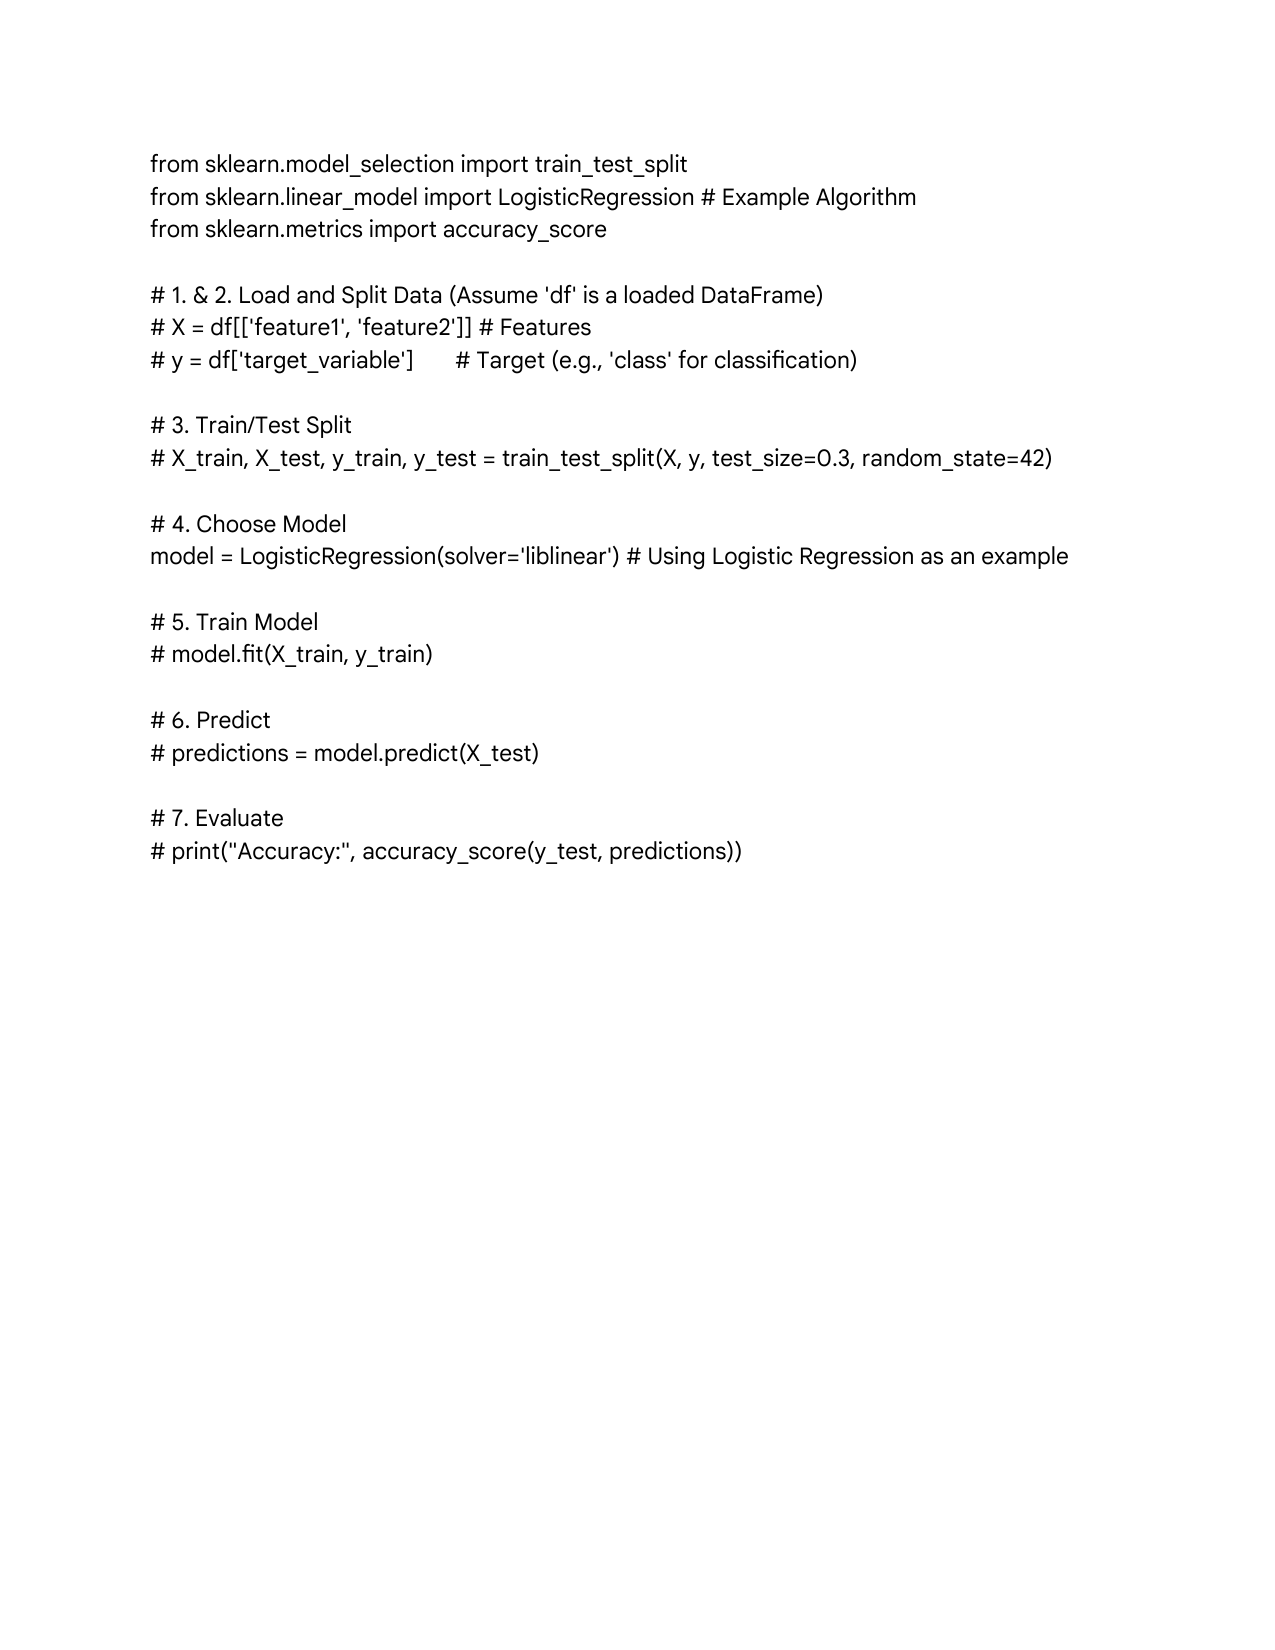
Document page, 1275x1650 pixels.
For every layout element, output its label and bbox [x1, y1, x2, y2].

text [150, 150, 1125, 896]
